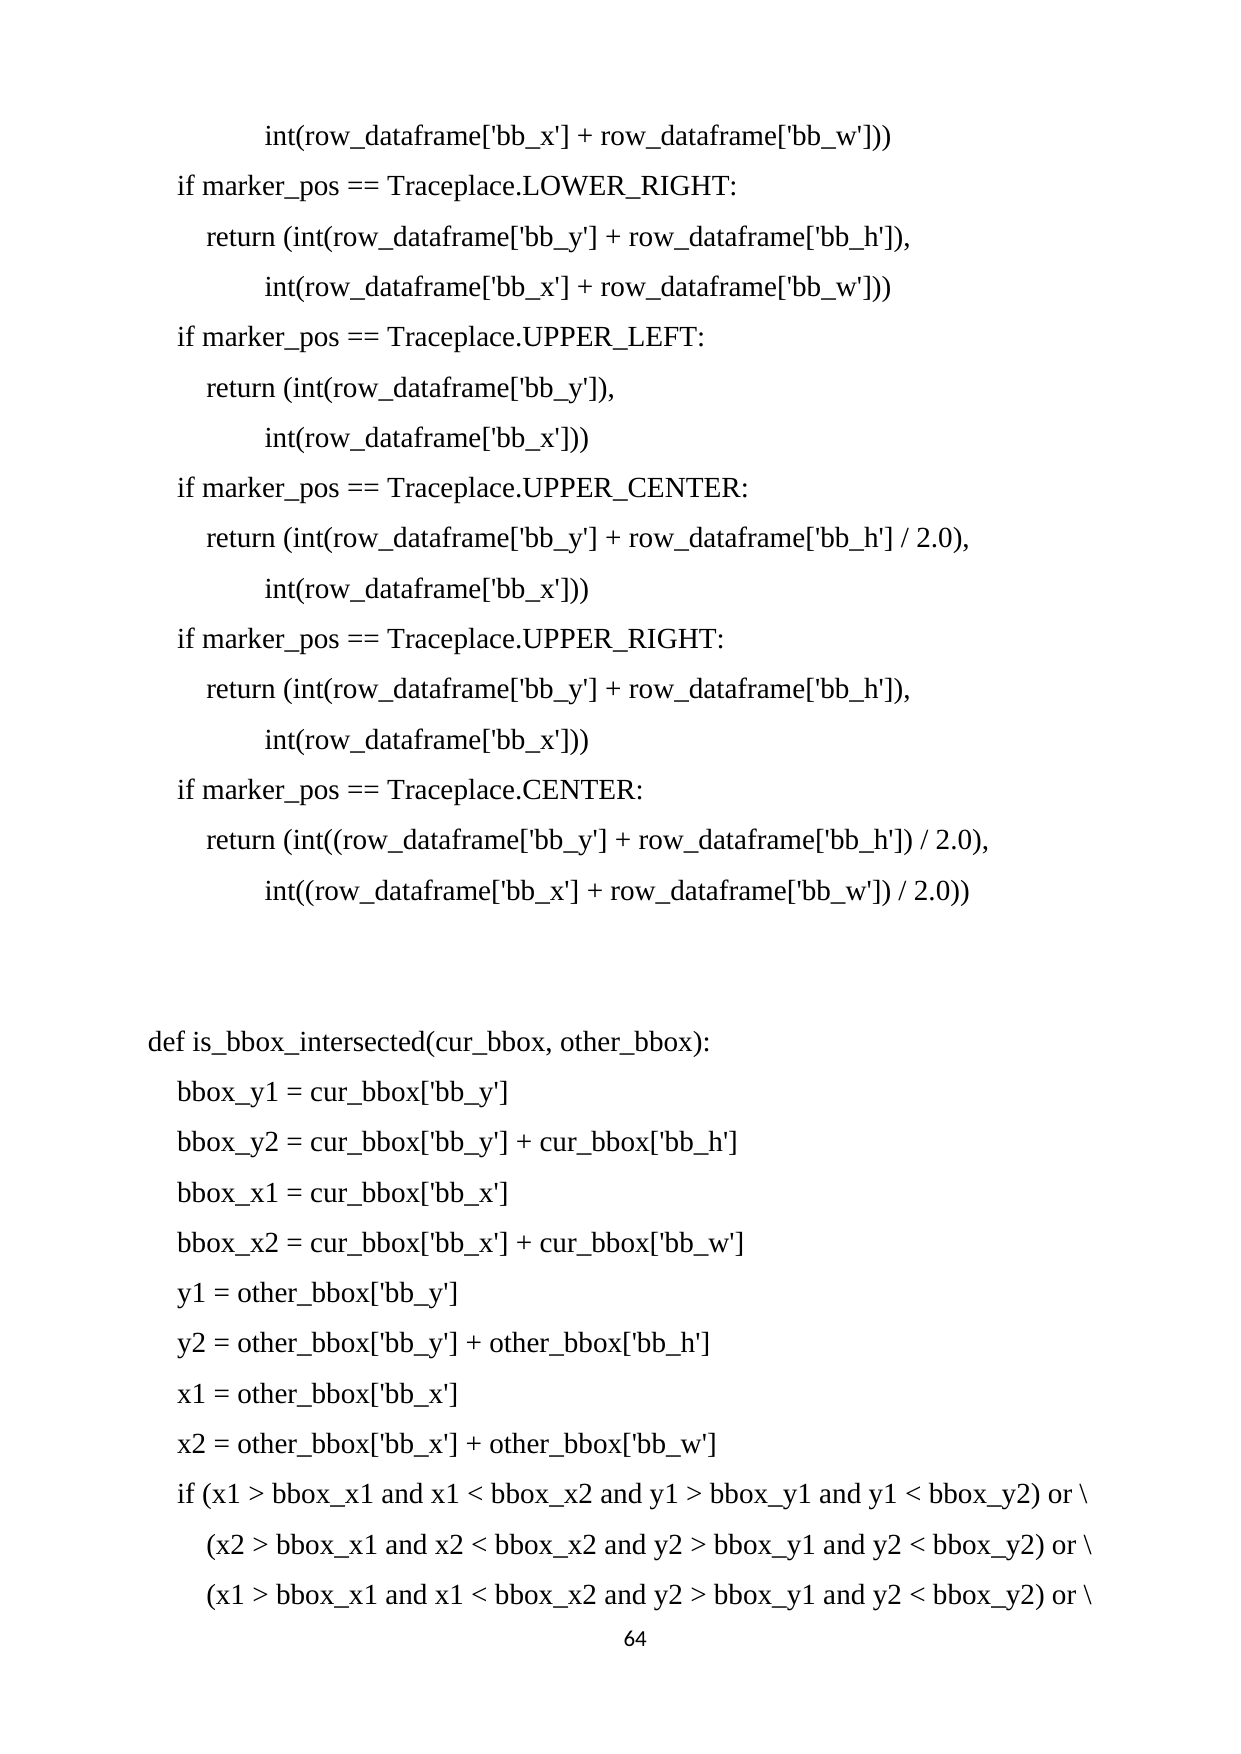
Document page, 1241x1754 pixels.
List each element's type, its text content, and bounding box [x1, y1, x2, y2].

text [148, 269, 1122, 303]
text bbox_x1 = cur_bbox['bb_x'] [148, 1175, 1122, 1208]
text int(row_dataframe['bb_x'])) [148, 571, 1122, 604]
text bbox_y1 = cur_bbox['bb_y'] [148, 1074, 1122, 1108]
text return (int((row_dataframe['bb_y'] + row_dataframe['bb_h']) / 2.0), [148, 822, 1122, 856]
text if marker_pos == Traceplace.LOWER_RIGHT: [148, 168, 1122, 202]
text int(row_dataframe['bb_x'])) [148, 722, 1122, 755]
text if marker_pos == Traceplace.UPPER_LEFT: [148, 319, 1122, 353]
text return (int(row_dataframe['bb_y'] + row_dataframe['bb_h']), [148, 672, 1122, 705]
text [148, 118, 1122, 152]
text return (int(row_dataframe['bb_y']), [148, 370, 1122, 403]
text return (int(row_dataframe['bb_y'] + row_dataframe['bb_h']), [148, 219, 1122, 252]
text y1 = other_bbox['bb_y'] [148, 1275, 1122, 1309]
text if marker_pos == Traceplace.CENTER: [148, 772, 1122, 806]
text int((row_dataframe['bb_x'] + row_dataframe['bb_w']) / 2.0)) [148, 873, 1122, 906]
text x2 = other_bbox['bb_x'] + other_bbox['bb_w'] [148, 1426, 1122, 1460]
text (x1 > bbox_x1 and x1 < bbox_x2 and y2 > bbox_y1 and y2 < bbox_y2) or \ [148, 1577, 1122, 1611]
text bbox_y2 = cur_bbox['bb_y'] + cur_bbox['bb_h'] [148, 1124, 1122, 1158]
text if (x1 > bbox_x1 and x1 < bbox_x2 and y1 > bbox_y1 and y1 < bbox_y2) or \ [148, 1477, 1122, 1510]
text int(row_dataframe['bb_x'])) [148, 420, 1122, 453]
text return (int(row_dataframe['bb_y'] + row_dataframe['bb_h'] / 2.0), [148, 521, 1122, 554]
text def is_bbox_intersected(cur_bbox, other_bbox): [148, 1024, 1122, 1057]
text bbox_x2 = cur_bbox['bb_x'] + cur_bbox['bb_w'] [148, 1225, 1122, 1258]
text x1 = other_bbox['bb_x'] [148, 1376, 1122, 1409]
text y2 = other_bbox['bb_y'] + other_bbox['bb_h'] [148, 1326, 1122, 1359]
text if marker_pos == Traceplace.UPPER_RIGHT: [148, 621, 1122, 655]
text (x2 > bbox_x1 and x2 < bbox_x2 and y2 > bbox_y1 and y2 < bbox_y2) or \ [148, 1527, 1122, 1560]
text if marker_pos == Traceplace.UPPER_CENTER: [148, 470, 1122, 504]
